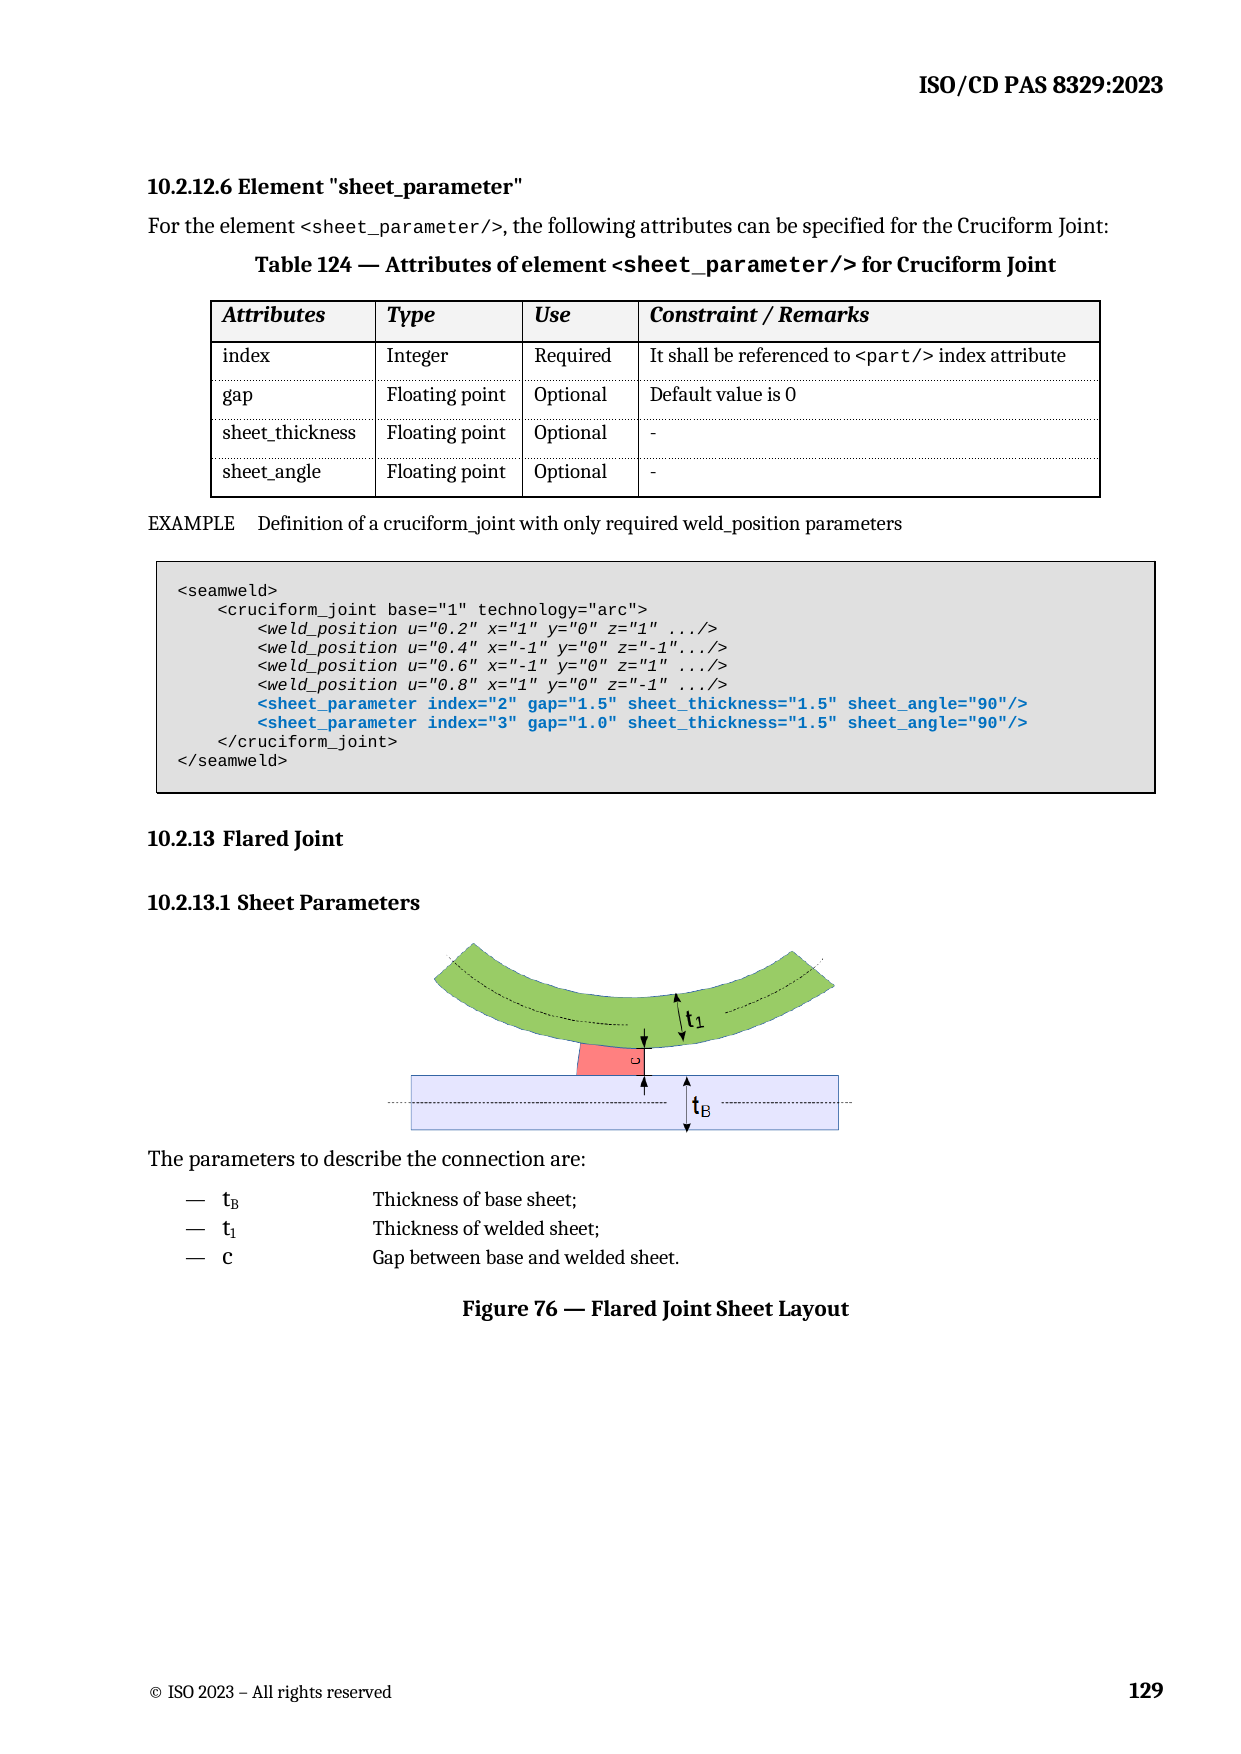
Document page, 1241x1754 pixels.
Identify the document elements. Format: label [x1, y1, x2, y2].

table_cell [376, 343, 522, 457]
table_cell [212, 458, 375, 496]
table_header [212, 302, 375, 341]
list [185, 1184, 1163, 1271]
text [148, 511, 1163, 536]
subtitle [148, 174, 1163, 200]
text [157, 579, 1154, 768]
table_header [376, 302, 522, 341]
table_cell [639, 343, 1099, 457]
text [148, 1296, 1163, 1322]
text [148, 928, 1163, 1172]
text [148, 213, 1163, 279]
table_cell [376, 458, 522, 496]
picture [387, 943, 853, 1133]
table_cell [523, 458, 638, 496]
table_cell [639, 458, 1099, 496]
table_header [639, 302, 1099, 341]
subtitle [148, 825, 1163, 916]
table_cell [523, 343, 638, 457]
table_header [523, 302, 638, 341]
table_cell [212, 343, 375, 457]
